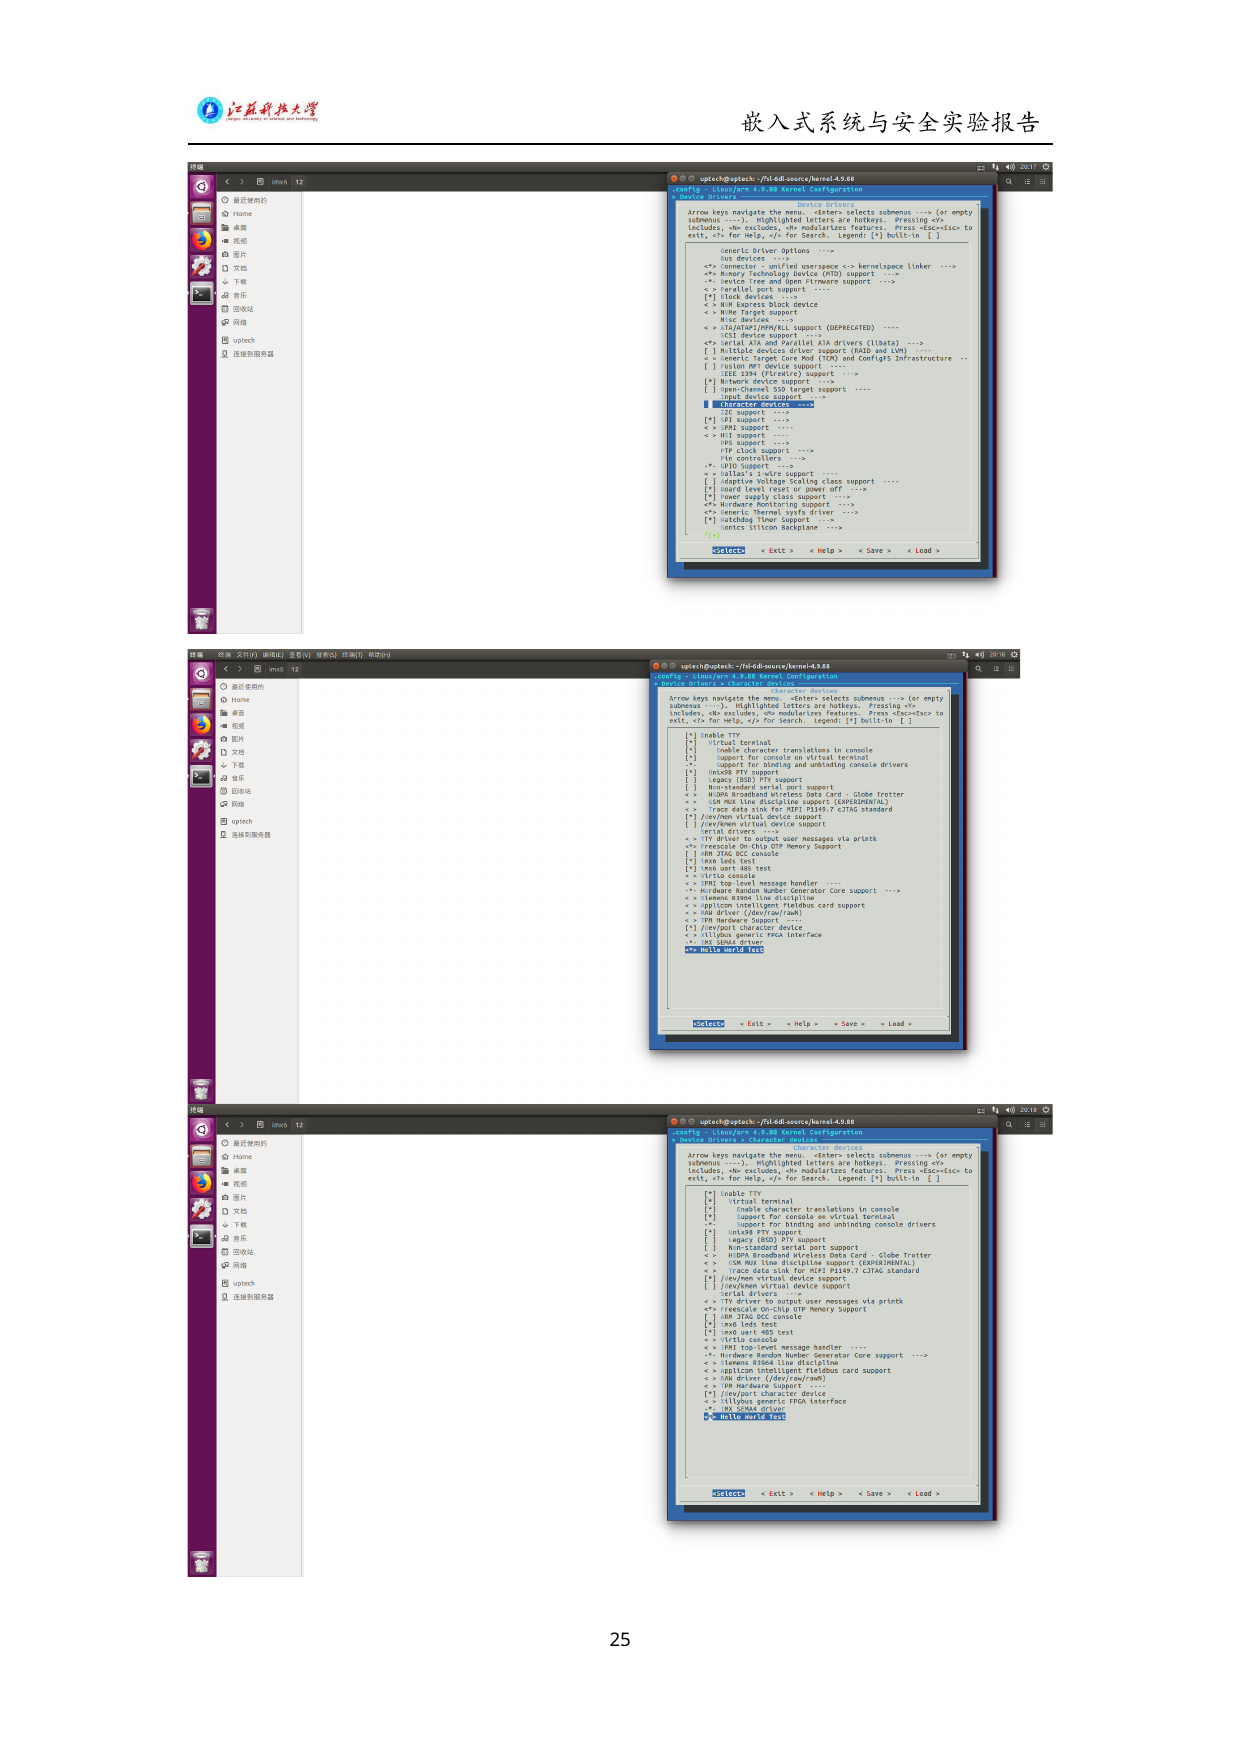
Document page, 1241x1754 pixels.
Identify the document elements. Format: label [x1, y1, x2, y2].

picture [187, 88, 328, 132]
picture [187, 649, 1053, 1577]
picture [187, 162, 1053, 634]
